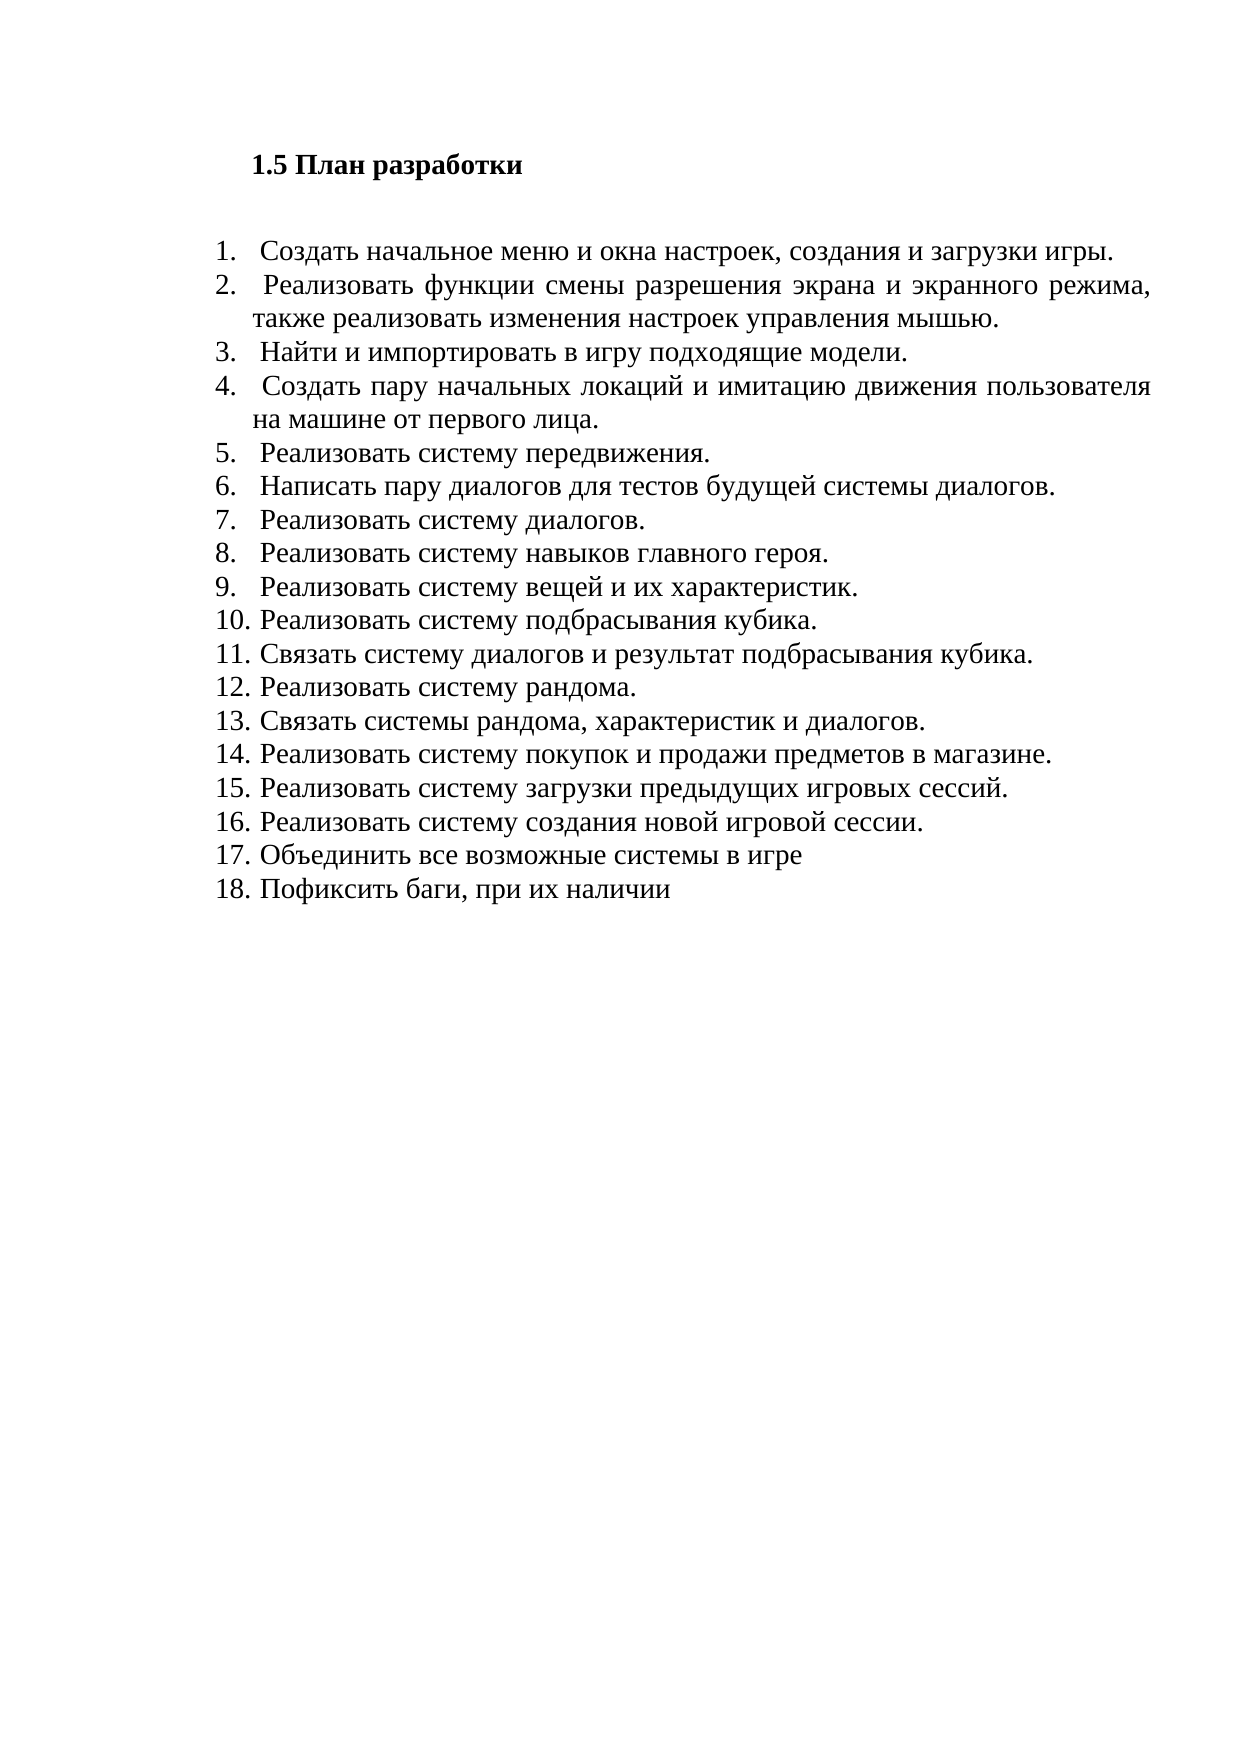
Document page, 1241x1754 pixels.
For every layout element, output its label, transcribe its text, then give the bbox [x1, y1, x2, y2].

list Реализовать систему вещей и их характеристик. [215, 569, 1152, 602]
list Написать пару диалогов для тестов будущей системы диалогов. [215, 468, 1152, 502]
text 1.5 План разработки [177, 147, 1152, 180]
list Реализовать систему создания новой игровой сессии. [215, 804, 1152, 837]
list Реализовать систему подбрасывания кубика. [215, 602, 1152, 636]
list Реализовать функции смены разрешения экрана и экранного режима, также реализовать изменения настроек управления мышью. [215, 267, 1152, 334]
list Реализовать систему навыков главного героя. [215, 535, 1152, 569]
list Связать системы рандома, характеристик и диалогов. [215, 703, 1152, 737]
list Реализовать систему передвижения. [215, 435, 1152, 468]
list Реализовать систему загрузки предыдущих игровых сессий. [215, 770, 1152, 804]
list Пофиксить баги, при их наличии [215, 871, 1152, 904]
list Объединить все возможные системы в игре [215, 837, 1152, 871]
list Реализовать систему диалогов. [215, 502, 1152, 535]
list Связать систему диалогов и результат подбрасывания кубика. [215, 636, 1152, 669]
list Реализовать систему рандома. [215, 669, 1152, 703]
list Найти и импортировать в игру подходящие модели. [215, 334, 1152, 368]
list Реализовать систему покупок и продажи предметов в магазине. [215, 737, 1152, 770]
list Создать пару начальных локаций и имитацию движения пользователя на машине от первого лица. [215, 368, 1152, 435]
list Создать начальное меню и окна настроек, создания и загрузки игры. [215, 233, 1152, 267]
